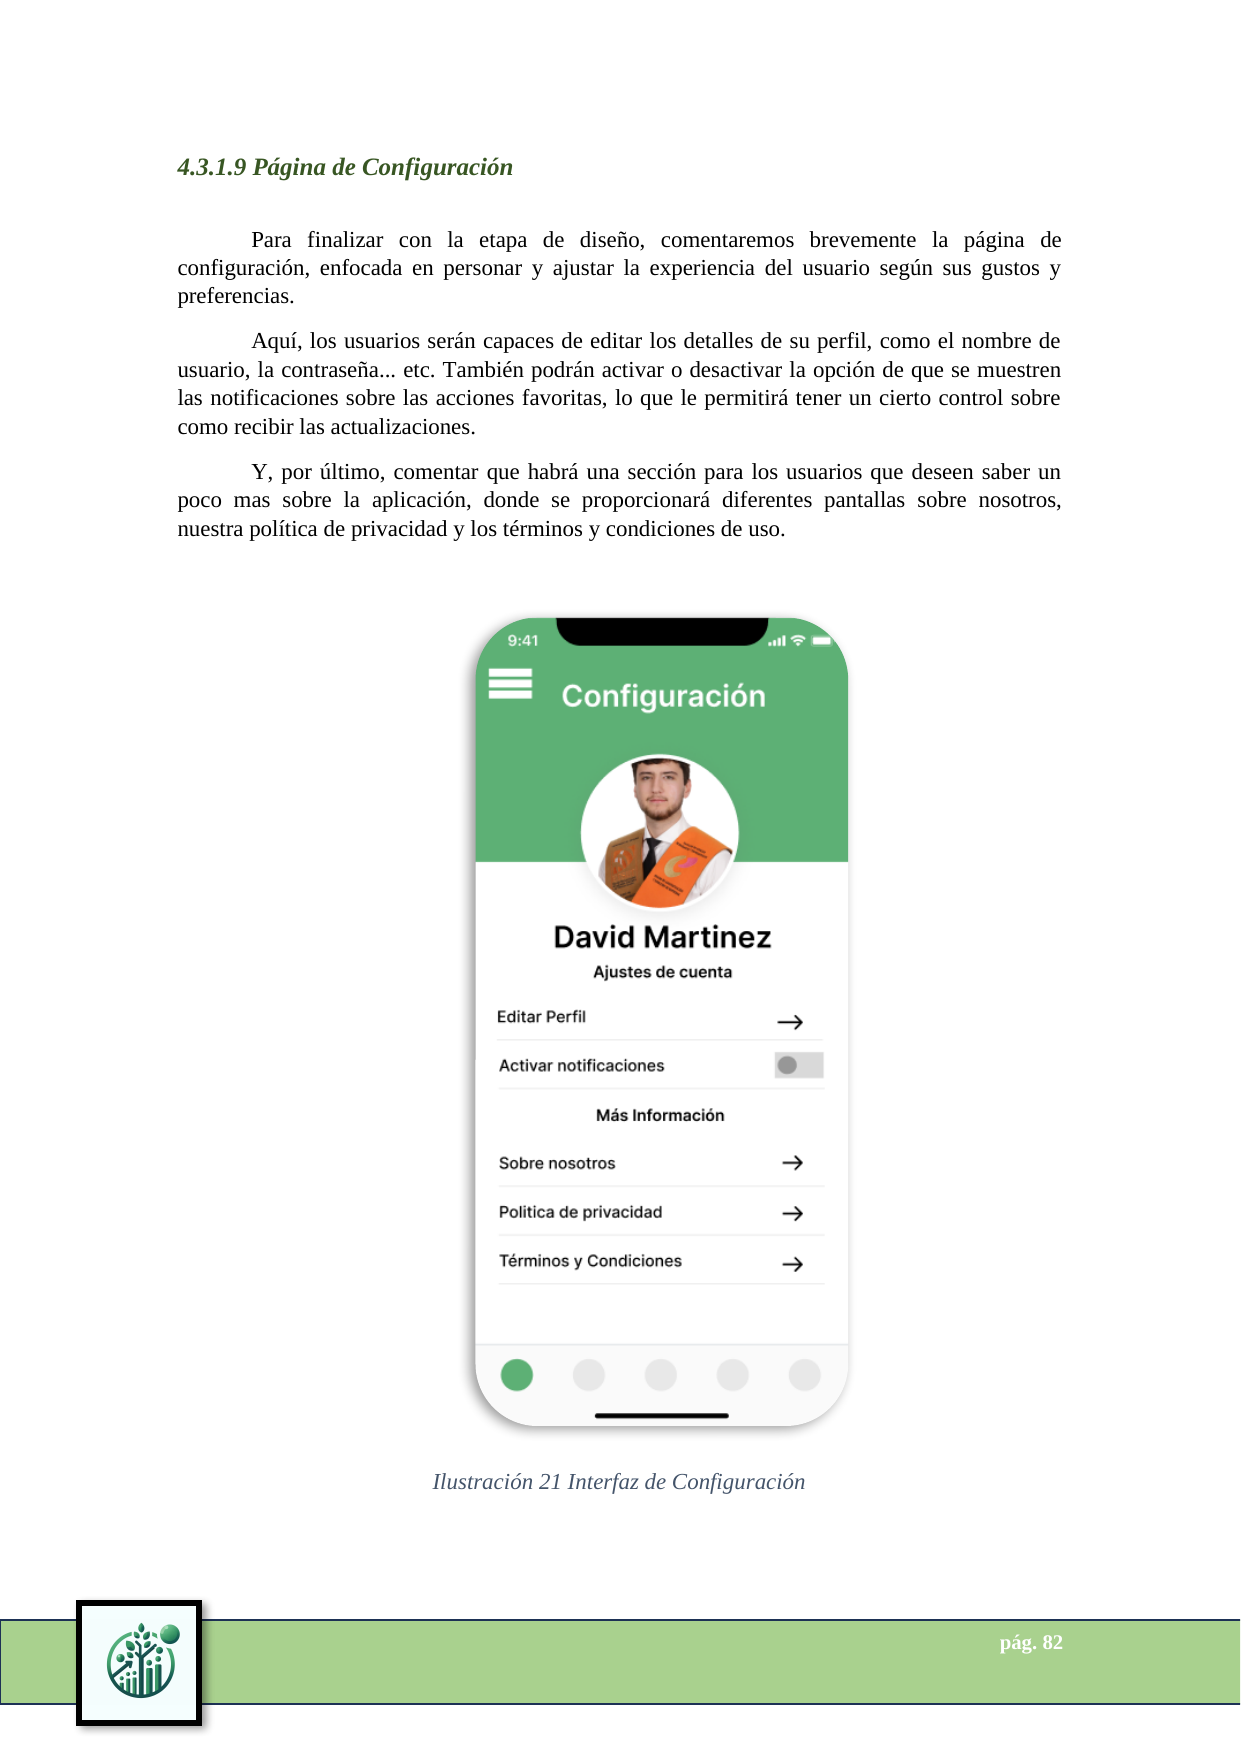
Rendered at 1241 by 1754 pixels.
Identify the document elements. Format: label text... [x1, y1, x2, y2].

text Para finalizar con la etapa de diseño, comentaremos brevemente la página de configuración, enfocada en personar y ajustar la experiencia del usuario según sus gustos y preferencias. [177, 226, 1063, 309]
text Ilustración 21 Interfaz de Configuración [177, 1468, 1063, 1494]
text Y, por último, comentar que habrá una sección para los usuarios que deseen saber un poco mas sobre la aplicación, donde se proporcionará diferentes pantallas sobre nosotros, nuestra política de privacidad y los términos y condiciones de uso. [177, 458, 1063, 541]
picture [82, 1606, 196, 1720]
subtitle 4.3.1.9 Página de Configuración [177, 152, 1063, 181]
text Aquí, los usuarios serán capaces de editar los detalles de su perfil, como el nombre de usuario, la contraseña... etc. También podrán activar o desactivar la opción de que se muestren las notificaciones sobre las acciones favoritas, lo que le permitirá tener un cierto control sobre como recibir las actualizaciones. [177, 328, 1063, 439]
picture [475, 617, 849, 1426]
